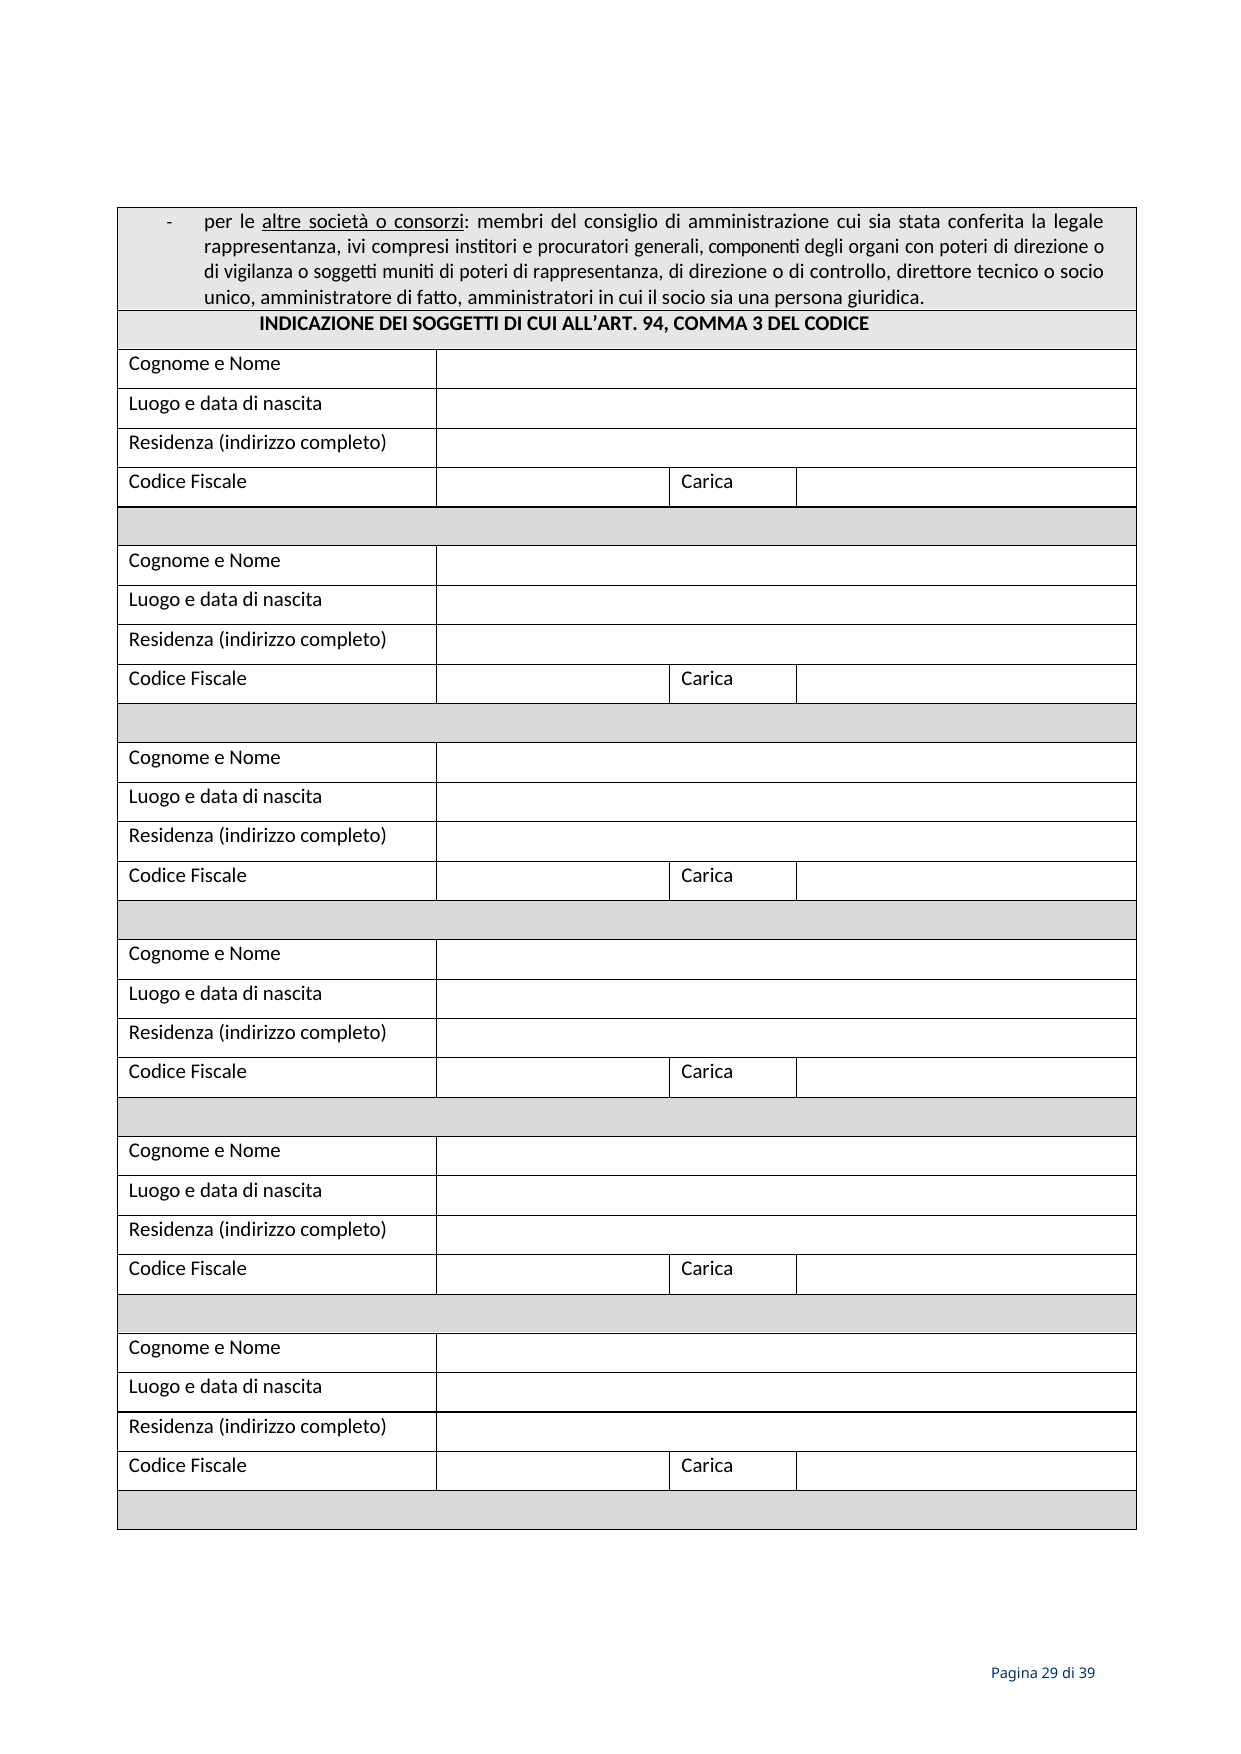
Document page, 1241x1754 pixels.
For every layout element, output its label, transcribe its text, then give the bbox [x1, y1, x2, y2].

table_cell [437, 940, 1136, 978]
table_cell Codice Fiscale [118, 1452, 436, 1490]
table_cell [437, 665, 669, 703]
table_cell [437, 429, 1136, 467]
table_cell [797, 665, 1136, 703]
table_cell [437, 350, 1136, 388]
table_cell Residenza (indirizzo completo) [118, 1413, 436, 1451]
table_cell Luogo e data di nascita [118, 586, 436, 624]
table_cell [118, 901, 1136, 939]
table_cell Codice Fiscale [118, 468, 436, 506]
table_cell [437, 1255, 669, 1293]
table_cell [437, 1058, 669, 1097]
table_cell Luogo e data di nascita [118, 980, 436, 1018]
table_cell Residenza (indirizzo completo) [118, 822, 436, 861]
table_cell Cognome e Nome [118, 1137, 436, 1175]
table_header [118, 208, 1136, 309]
table_cell [797, 468, 1136, 506]
table_cell [437, 1137, 1136, 1175]
table_cell [797, 1255, 1136, 1293]
table_cell Carica [670, 1452, 796, 1490]
table_cell [797, 1058, 1136, 1097]
table_cell [797, 862, 1136, 900]
table_cell [437, 546, 1136, 585]
table_cell [437, 1216, 1136, 1254]
table_cell Residenza (indirizzo completo) [118, 429, 436, 467]
table_cell [437, 586, 1136, 624]
table_cell Cognome e Nome [118, 940, 436, 978]
table_cell Luogo e data di nascita [118, 1176, 436, 1215]
table_cell Codice Fiscale [118, 862, 436, 900]
table_cell Residenza (indirizzo completo) [118, 1216, 436, 1254]
table_cell Carica [670, 665, 796, 703]
table_cell [118, 1295, 1136, 1332]
table_cell Cognome e Nome [118, 350, 436, 388]
table_cell Codice Fiscale [118, 665, 436, 703]
table_cell INDICAZIONE DEI SOGGETTI DI CUI ALL’ART. 94, COMMA 3 DEL CODICE [118, 311, 1136, 348]
table_cell Luogo e data di nascita [118, 389, 436, 428]
table_cell [797, 1452, 1136, 1490]
table_cell Carica [670, 1058, 796, 1097]
table_cell [437, 1019, 1136, 1057]
table_cell [118, 704, 1136, 742]
table_cell [437, 625, 1136, 664]
table_cell Cognome e Nome [118, 743, 436, 782]
table_cell [118, 508, 1136, 545]
table_cell Codice Fiscale [118, 1255, 436, 1293]
table_cell [437, 822, 1136, 861]
table_cell [118, 1098, 1136, 1136]
table_cell Luogo e data di nascita [118, 1373, 436, 1411]
table_cell [437, 1334, 1136, 1372]
table_cell Codice Fiscale [118, 1058, 436, 1097]
table_cell Carica [670, 862, 796, 900]
table_cell Luogo e data di nascita [118, 783, 436, 821]
table_cell [118, 1491, 1136, 1529]
table_cell [437, 1373, 1136, 1411]
table_cell [437, 862, 669, 900]
table_cell Cognome e Nome [118, 546, 436, 585]
table_cell Residenza (indirizzo completo) [118, 625, 436, 664]
table_cell Residenza (indirizzo completo) [118, 1019, 436, 1057]
table_cell Carica [670, 1255, 796, 1293]
table_cell [437, 389, 1136, 428]
table_cell [437, 783, 1136, 821]
table_cell [437, 980, 1136, 1018]
table_cell Carica [670, 468, 796, 506]
table_cell [437, 743, 1136, 782]
table_cell [437, 1452, 669, 1490]
table_cell [437, 468, 669, 506]
table_cell Cognome e Nome [118, 1334, 436, 1372]
table_cell [437, 1176, 1136, 1215]
table_cell [437, 1413, 1136, 1451]
